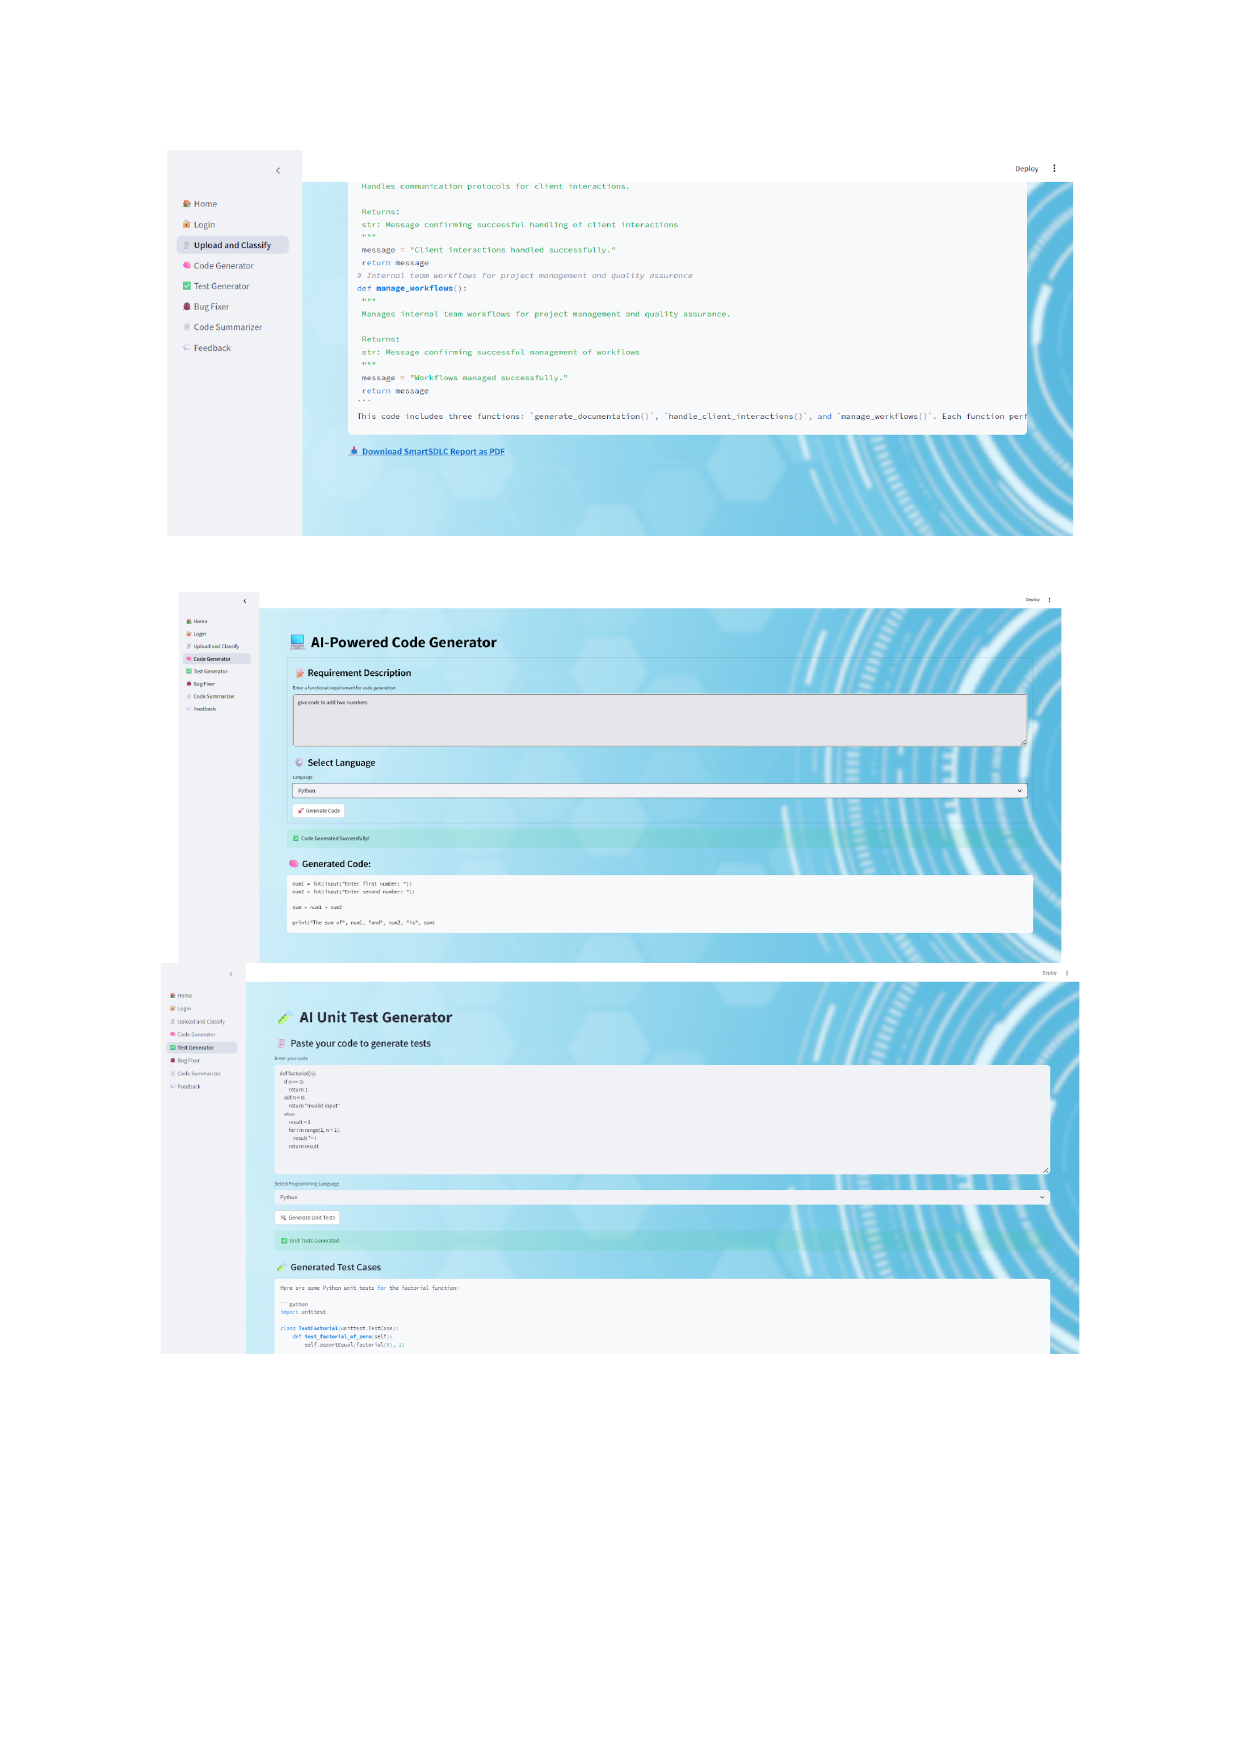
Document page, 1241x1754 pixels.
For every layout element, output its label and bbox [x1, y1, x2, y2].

picture [167, 150, 1074, 536]
picture [160, 592, 1080, 1354]
